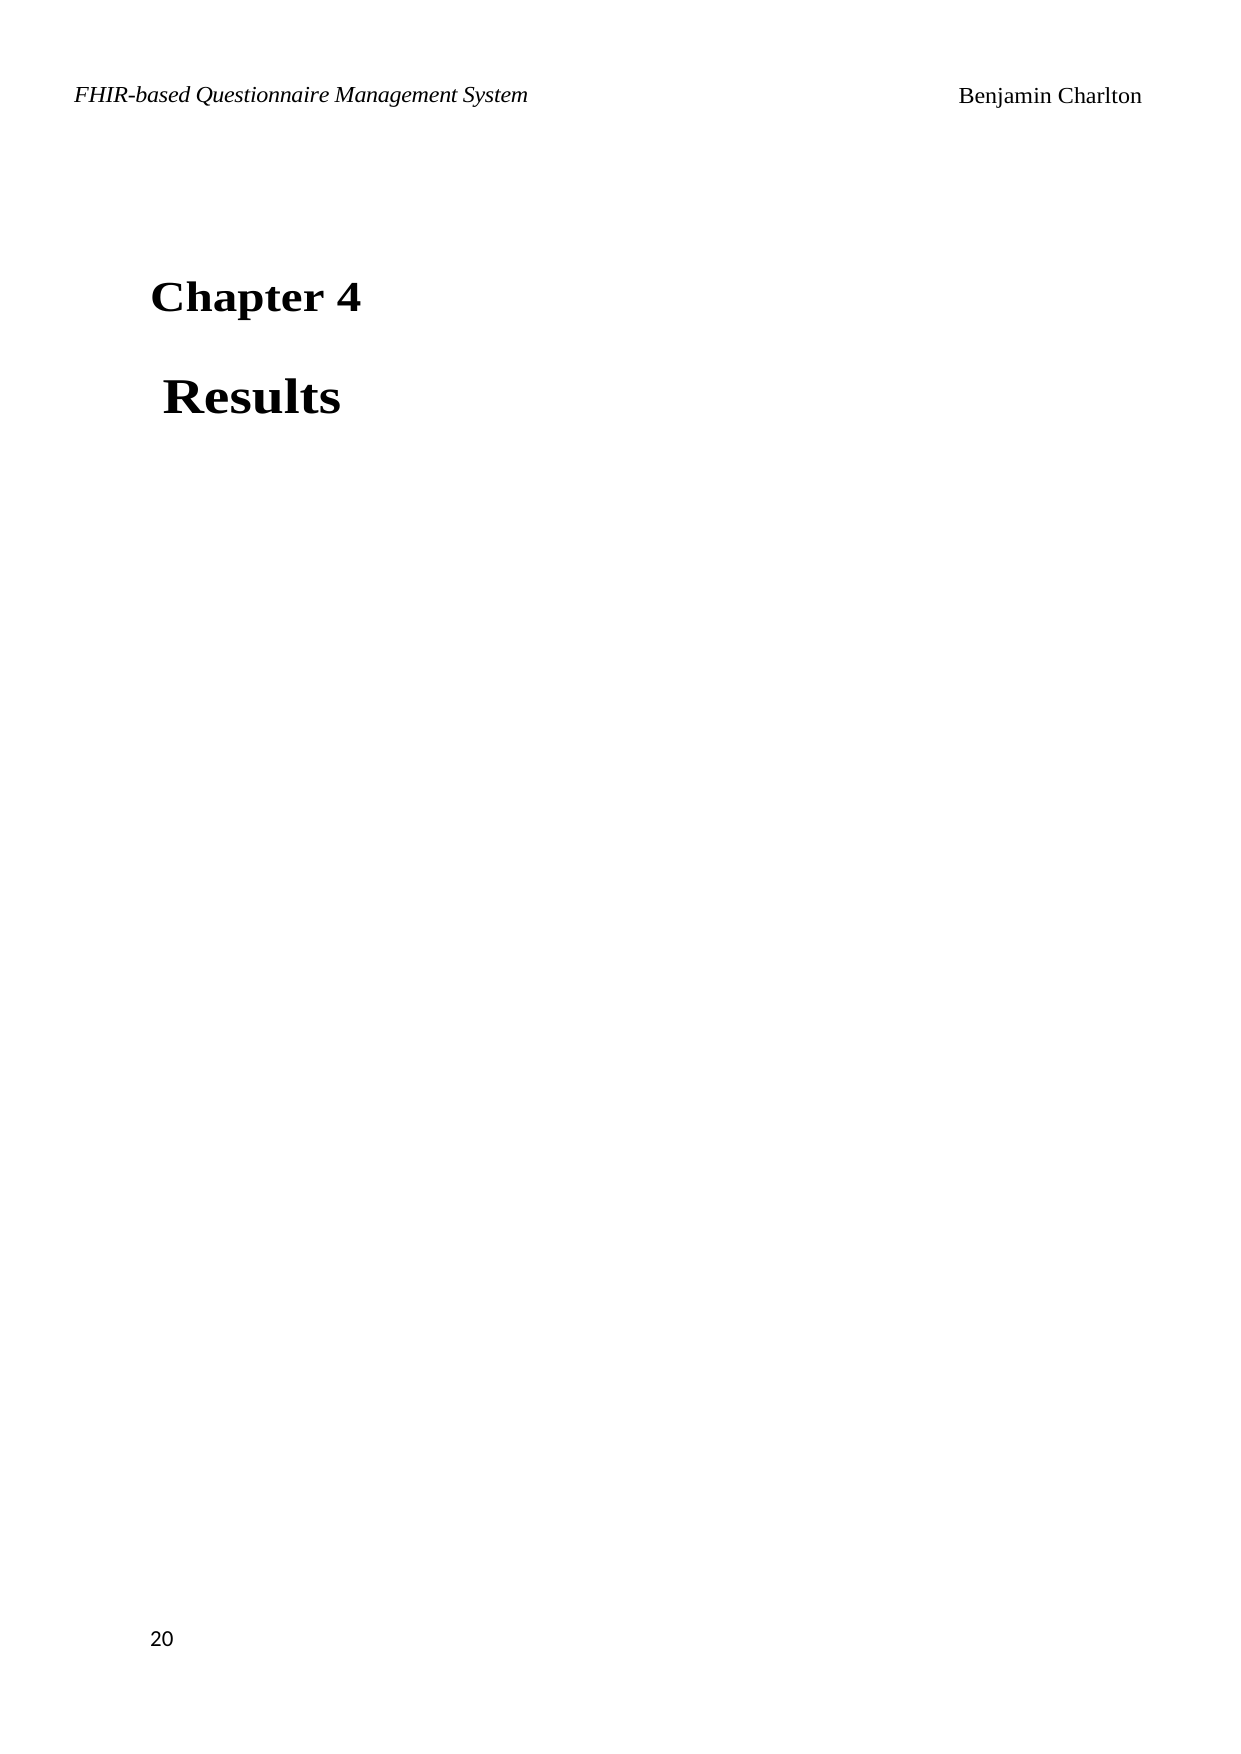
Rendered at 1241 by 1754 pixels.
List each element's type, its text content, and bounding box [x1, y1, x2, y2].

subtitle Results [162, 366, 1090, 424]
subtitle Chapter 4 [150, 272, 1090, 321]
